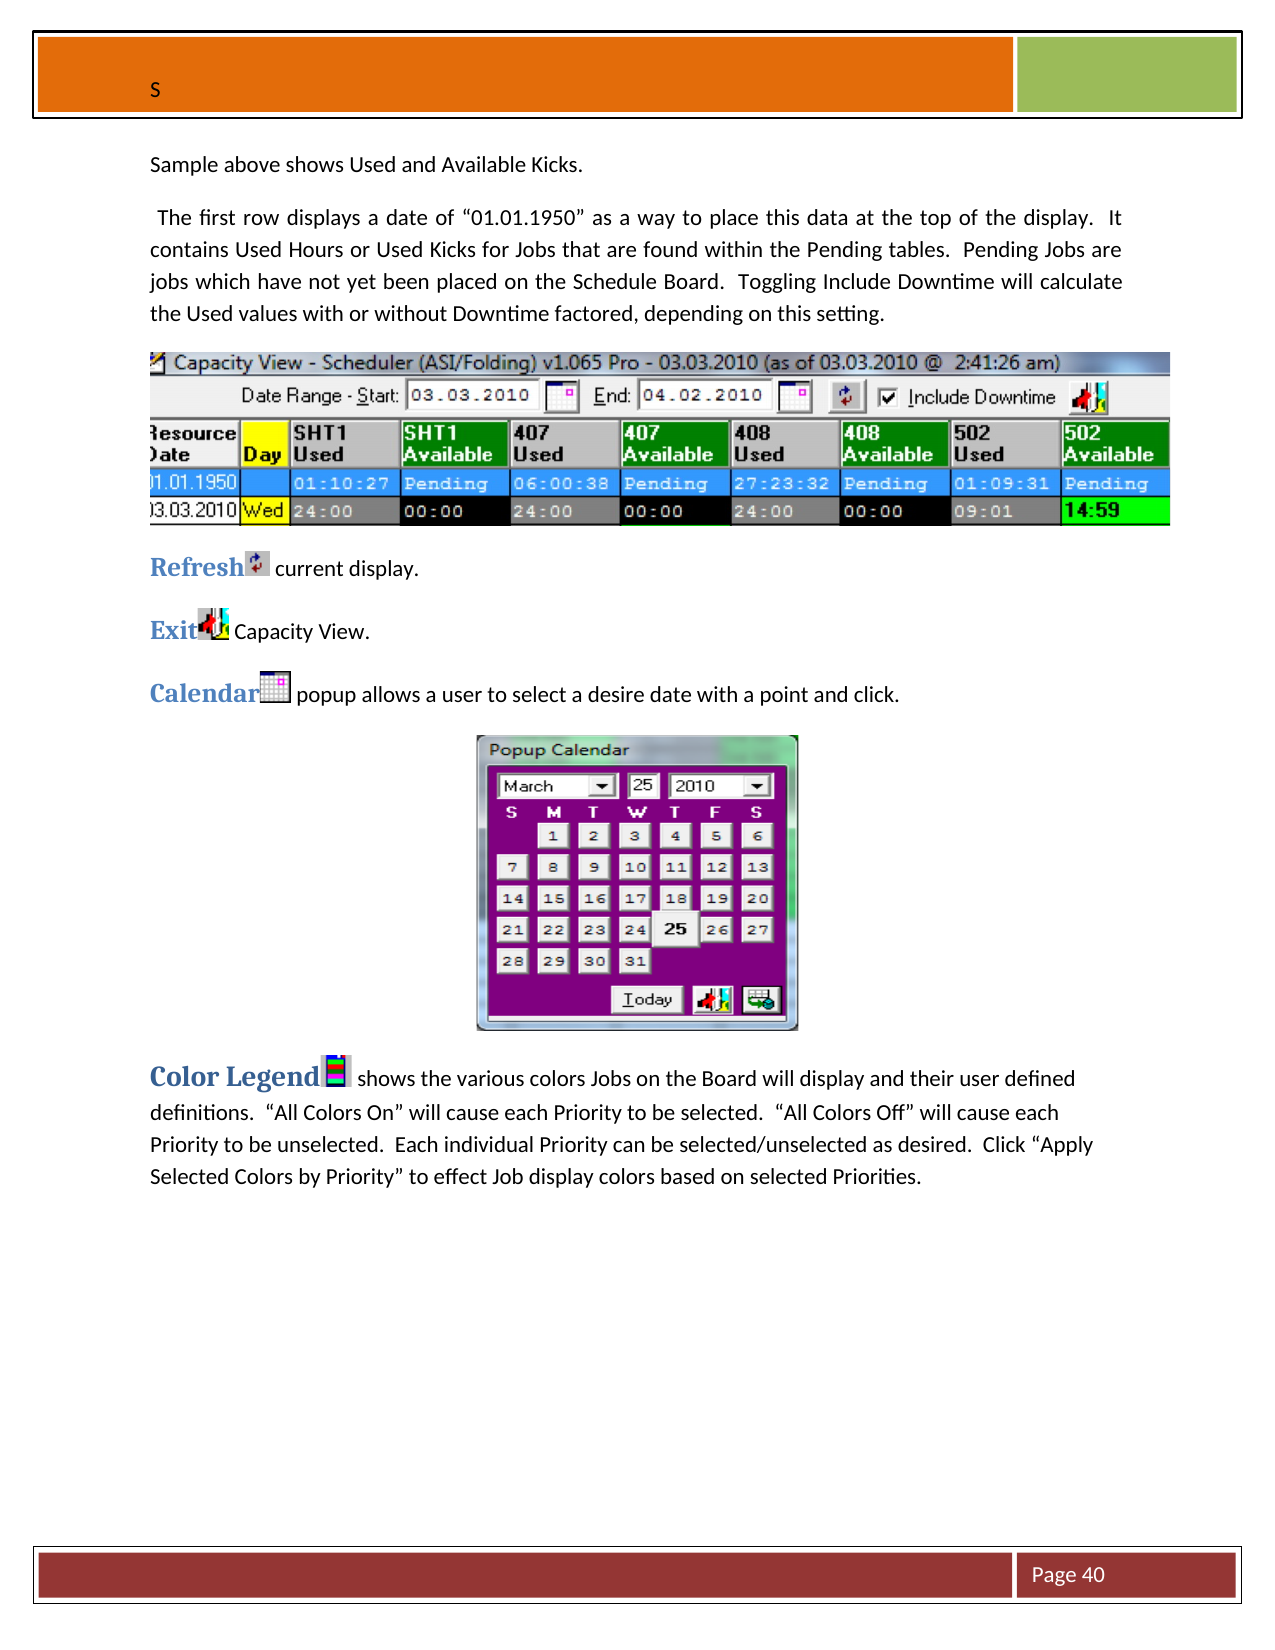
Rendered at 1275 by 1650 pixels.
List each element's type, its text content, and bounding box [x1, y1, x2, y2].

picture [320, 1055, 352, 1087]
text Exit Capacity View. [150, 608, 1125, 646]
picture [259, 671, 291, 703]
text The first row displays a date of “01.01.1950” as a way to place this data at the top of the display. It contains Used Hours or Used Kicks for Jobs that are found within the Pending tables. Pending Jobs are jobs which have not yet been placed on the Schedule Board. Toggling Include Downtime will calculate the Used values with or without Downtime factored, depending on this setting. [150, 203, 1125, 328]
picture [244, 551, 270, 576]
text Sample above shows Used and Available Kicks. [150, 150, 1125, 178]
picture [197, 608, 229, 640]
text Calendar popup allows a user to select a desire date with a point and click. [150, 672, 1125, 709]
text Color Legend shows the various colors Jobs on the Board will display and their user defined definitions. “All Colors On” will cause each Priority to be selected. “All Colors Off” will cause each Priority to be unselected. Each individual Priority can be selected/unselected as desired. Click “Apply Selected Colors by Priority” to effect Job display colors based on selected Priorities. [150, 1055, 1125, 1190]
text Refresh current display. [150, 551, 1125, 583]
picture [150, 352, 1171, 526]
picture [476, 735, 799, 1031]
